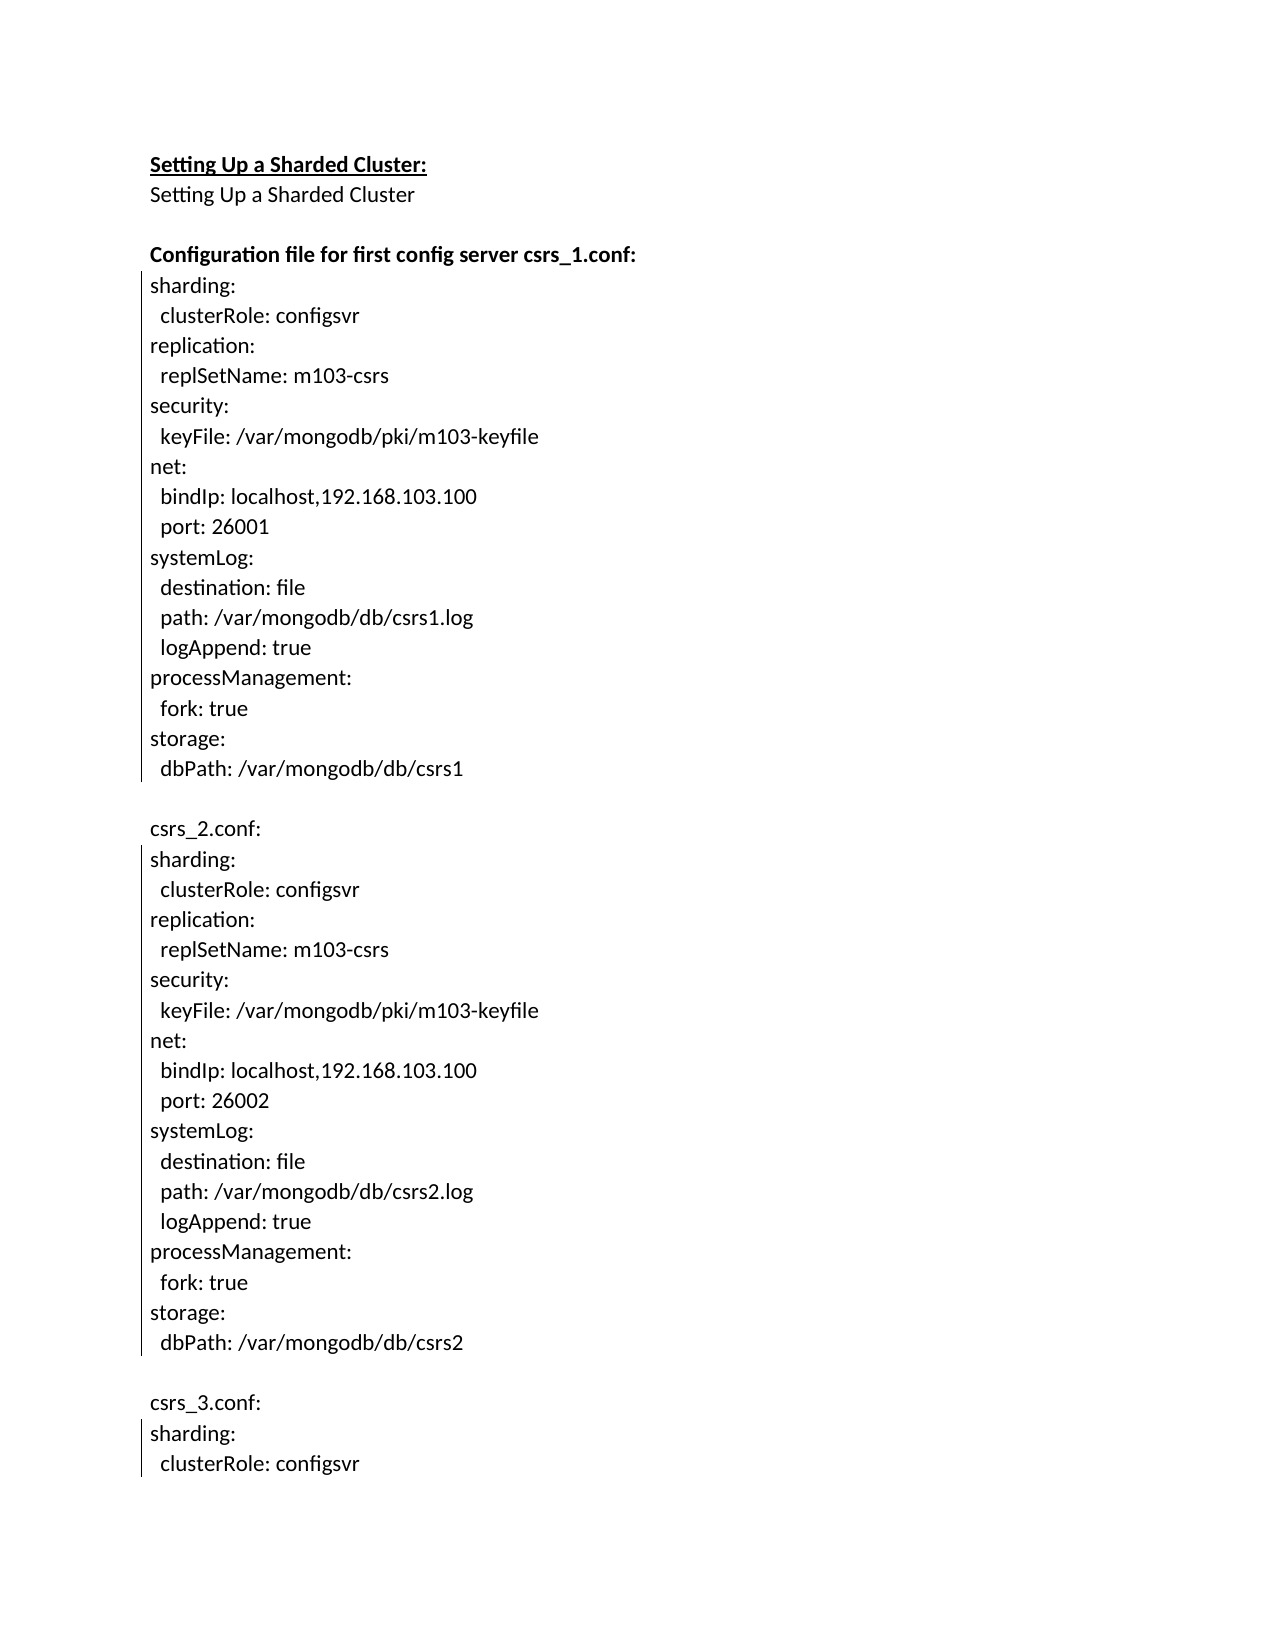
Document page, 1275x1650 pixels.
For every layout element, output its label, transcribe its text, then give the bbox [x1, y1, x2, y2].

text fork: true [142, 694, 1125, 722]
text security: [142, 966, 1125, 994]
text net: [142, 1026, 1125, 1054]
text replSetName: m103-csrs [142, 361, 1125, 389]
text logAppend: true [142, 1207, 1125, 1235]
text replication: [142, 331, 1125, 359]
text Configuration file for first config server csrs_1.conf: [150, 241, 1125, 269]
text bindIp: localhost,192.168.103.100 [142, 1056, 1125, 1084]
text processManagement: [142, 663, 1125, 692]
text net: [142, 452, 1125, 480]
text systemLog: [142, 1117, 1125, 1145]
text storage: [142, 1298, 1125, 1326]
text keyFile: /var/mongodb/pki/m103-keyfile [142, 996, 1125, 1024]
text destination: file [142, 1147, 1125, 1175]
text Setting Up a Sharded Cluster: [150, 150, 1125, 178]
text clusterRole: configsvr [142, 1449, 1125, 1477]
text sharding: [142, 271, 1125, 299]
text path: /var/mongodb/db/csrs1.log [142, 603, 1125, 631]
text dbPath: /var/mongodb/db/csrs2 [142, 1328, 1125, 1356]
text replSetName: m103-csrs [142, 935, 1125, 963]
text path: /var/mongodb/db/csrs2.log [142, 1177, 1125, 1205]
text sharding: [142, 1419, 1125, 1447]
text storage: [142, 724, 1125, 752]
text destination: file [142, 573, 1125, 601]
text dbPath: /var/mongodb/db/csrs1 [142, 754, 1125, 782]
text clusterRole: configsvr [142, 301, 1125, 329]
text logAppend: true [142, 633, 1125, 661]
text Setting Up a Sharded Cluster [150, 180, 1125, 208]
text processManagement: [142, 1237, 1125, 1266]
text csrs_3.conf: [150, 1388, 1125, 1417]
text clusterRole: configsvr [142, 875, 1125, 903]
text replication: [142, 905, 1125, 933]
text port: 26002 [142, 1086, 1125, 1114]
text systemLog: [142, 543, 1125, 571]
text csrs_2.conf: [150, 814, 1125, 843]
text fork: true [142, 1268, 1125, 1296]
text security: [142, 392, 1125, 420]
text sharding: [142, 845, 1125, 873]
text keyFile: /var/mongodb/pki/m103-keyfile [142, 422, 1125, 450]
text bindIp: localhost,192.168.103.100 [142, 482, 1125, 510]
text port: 26001 [142, 512, 1125, 541]
